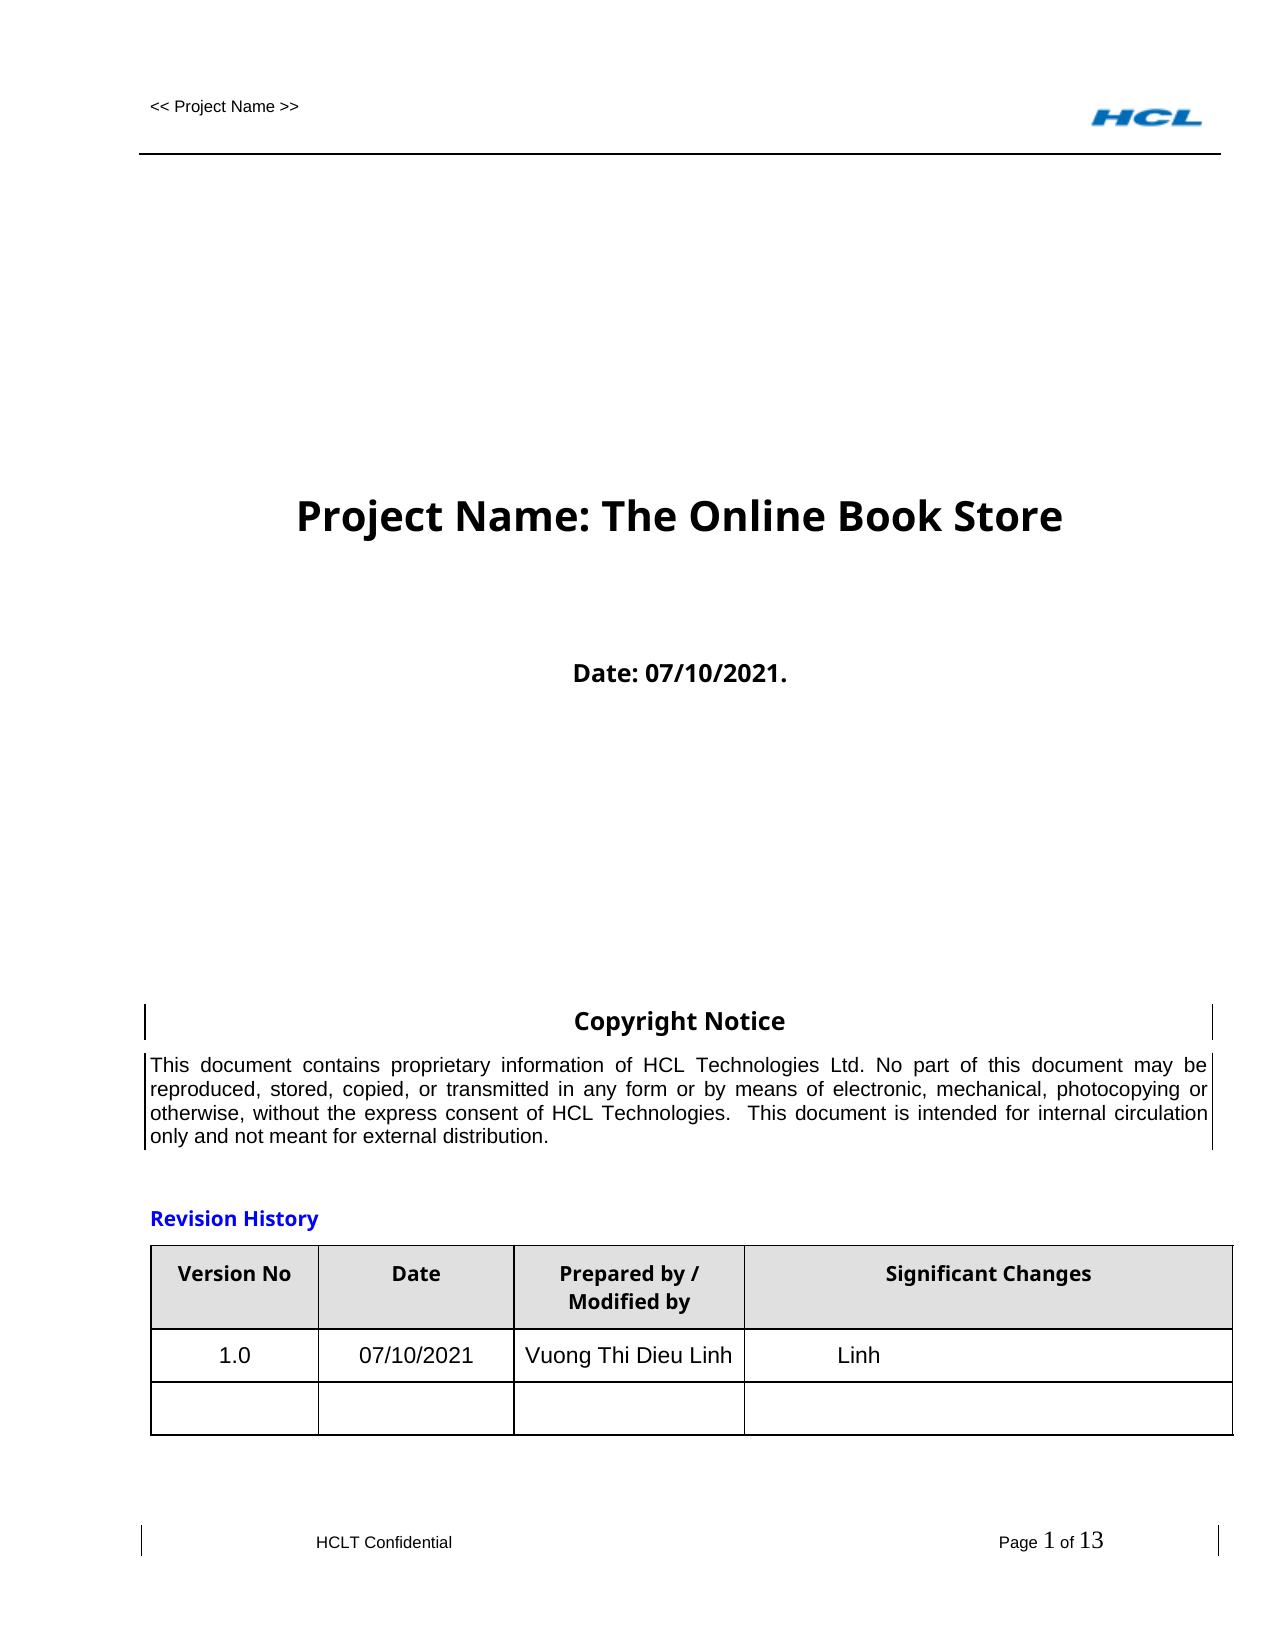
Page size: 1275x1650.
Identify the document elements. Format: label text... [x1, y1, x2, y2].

table_cell 1.0 [152, 1330, 318, 1381]
table_cell [152, 1383, 318, 1434]
picture [1084, 97, 1210, 138]
text This document contains proprietary information of HCL Technologies Ltd. No part of this document may be reproduced, stored, copied, or transmitted in any form or by means of electronic, mechanical, photocopying or otherwise, without the express consent of HCL Technologies. This document is intended for internal circulation only and not meant for external distribution. [144, 1052, 1212, 1150]
text Project Name: The Online Book Store [150, 486, 1209, 543]
table_cell Linh [745, 1330, 1232, 1381]
text Date: 07/10/2021. [150, 655, 1209, 689]
table_header Date [319, 1246, 513, 1328]
table_cell [319, 1383, 513, 1434]
table_cell [745, 1383, 1232, 1434]
table_cell Vuong Thi Dieu Linh [515, 1330, 744, 1381]
table_header Prepared by / Modified by [515, 1246, 744, 1328]
table_cell [515, 1383, 744, 1434]
table_cell 07/10/2021 [319, 1330, 513, 1381]
text Revision History [150, 1204, 1209, 1232]
table_header Significant Changes [745, 1246, 1232, 1328]
table_header Version No [152, 1246, 318, 1328]
text Copyright Notice [146, 1004, 1212, 1040]
